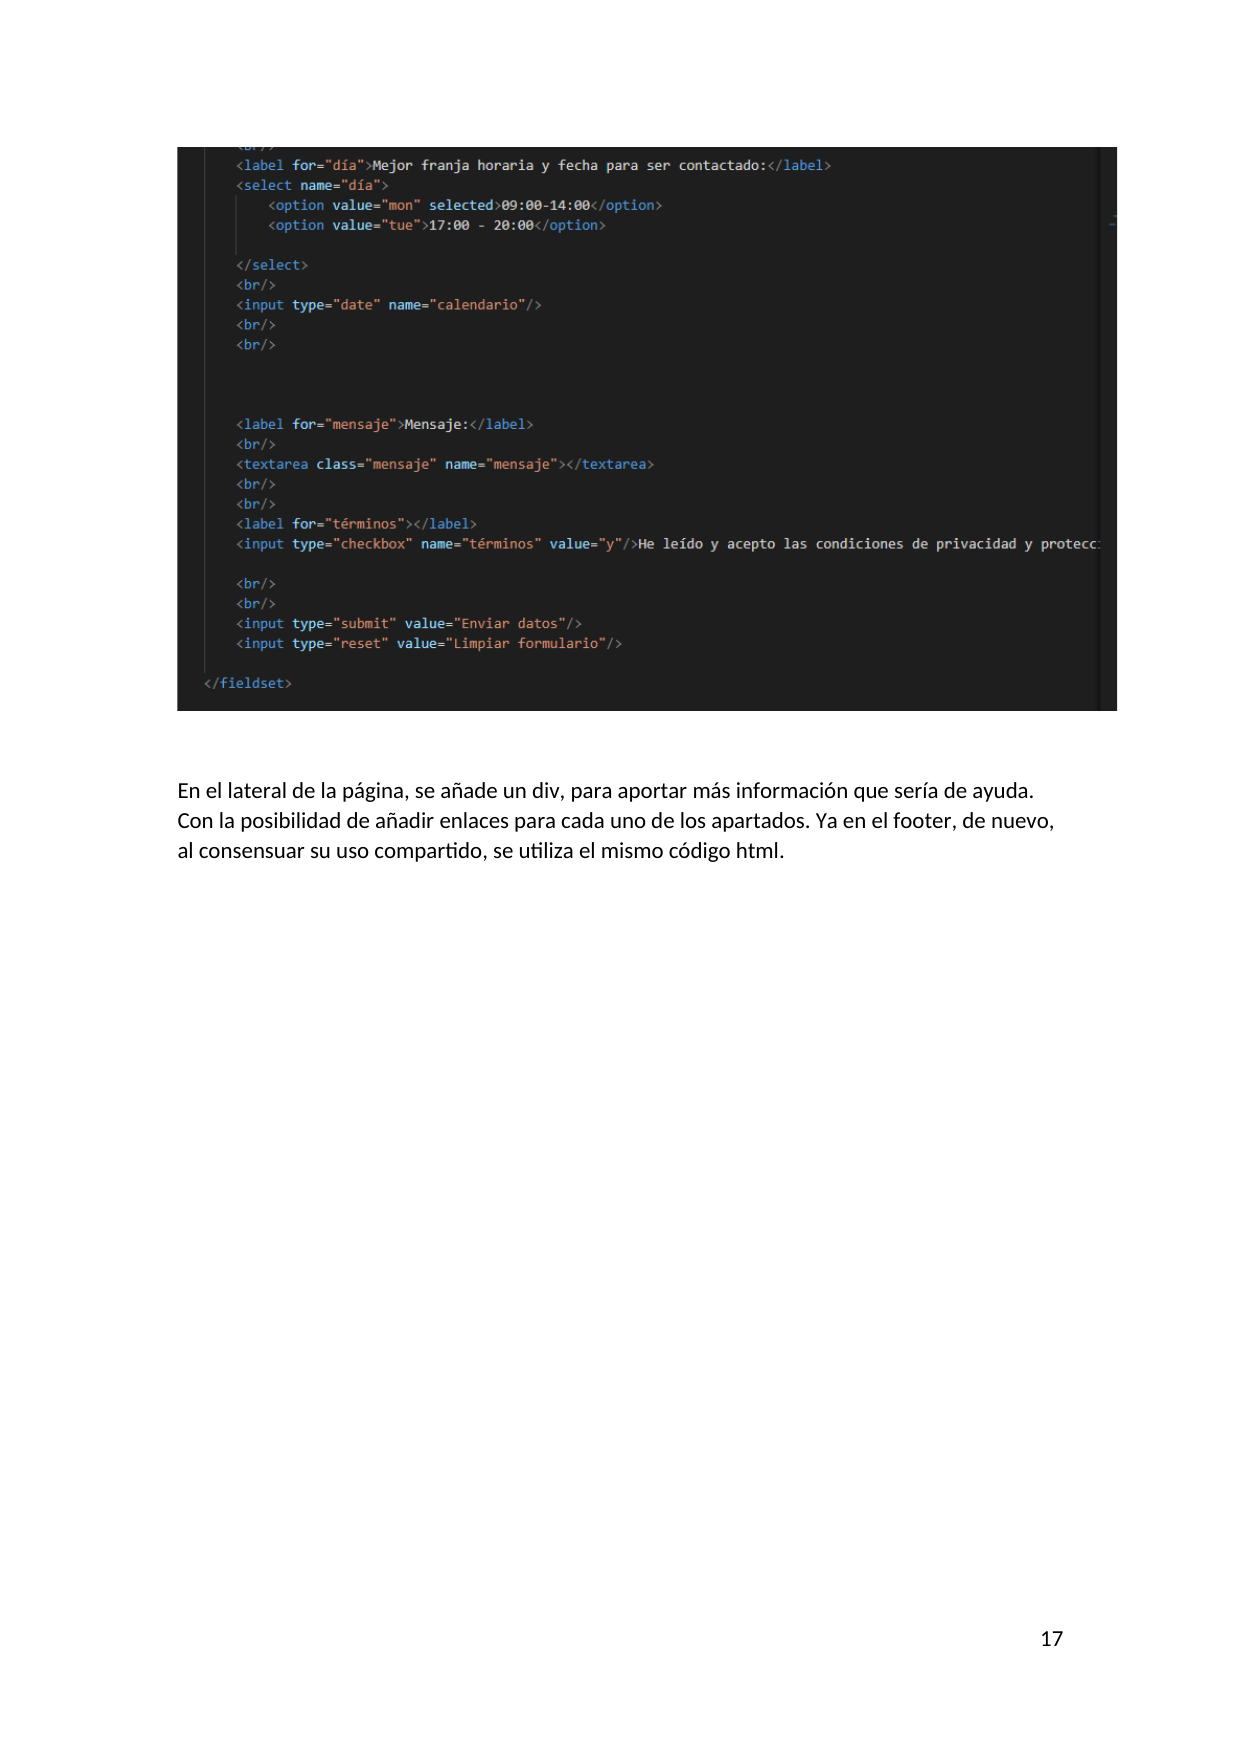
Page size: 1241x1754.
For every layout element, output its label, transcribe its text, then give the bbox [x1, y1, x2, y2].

picture [177, 147, 1118, 711]
text En el lateral de la página, se añade un div, para aportar más información que sería de ayuda. Con la posibilidad de añadir enlaces para cada uno de los apartados. Ya en el footer, de nuevo, al consensuar su uso compartido, se utiliza el mismo código html. [177, 776, 1063, 864]
